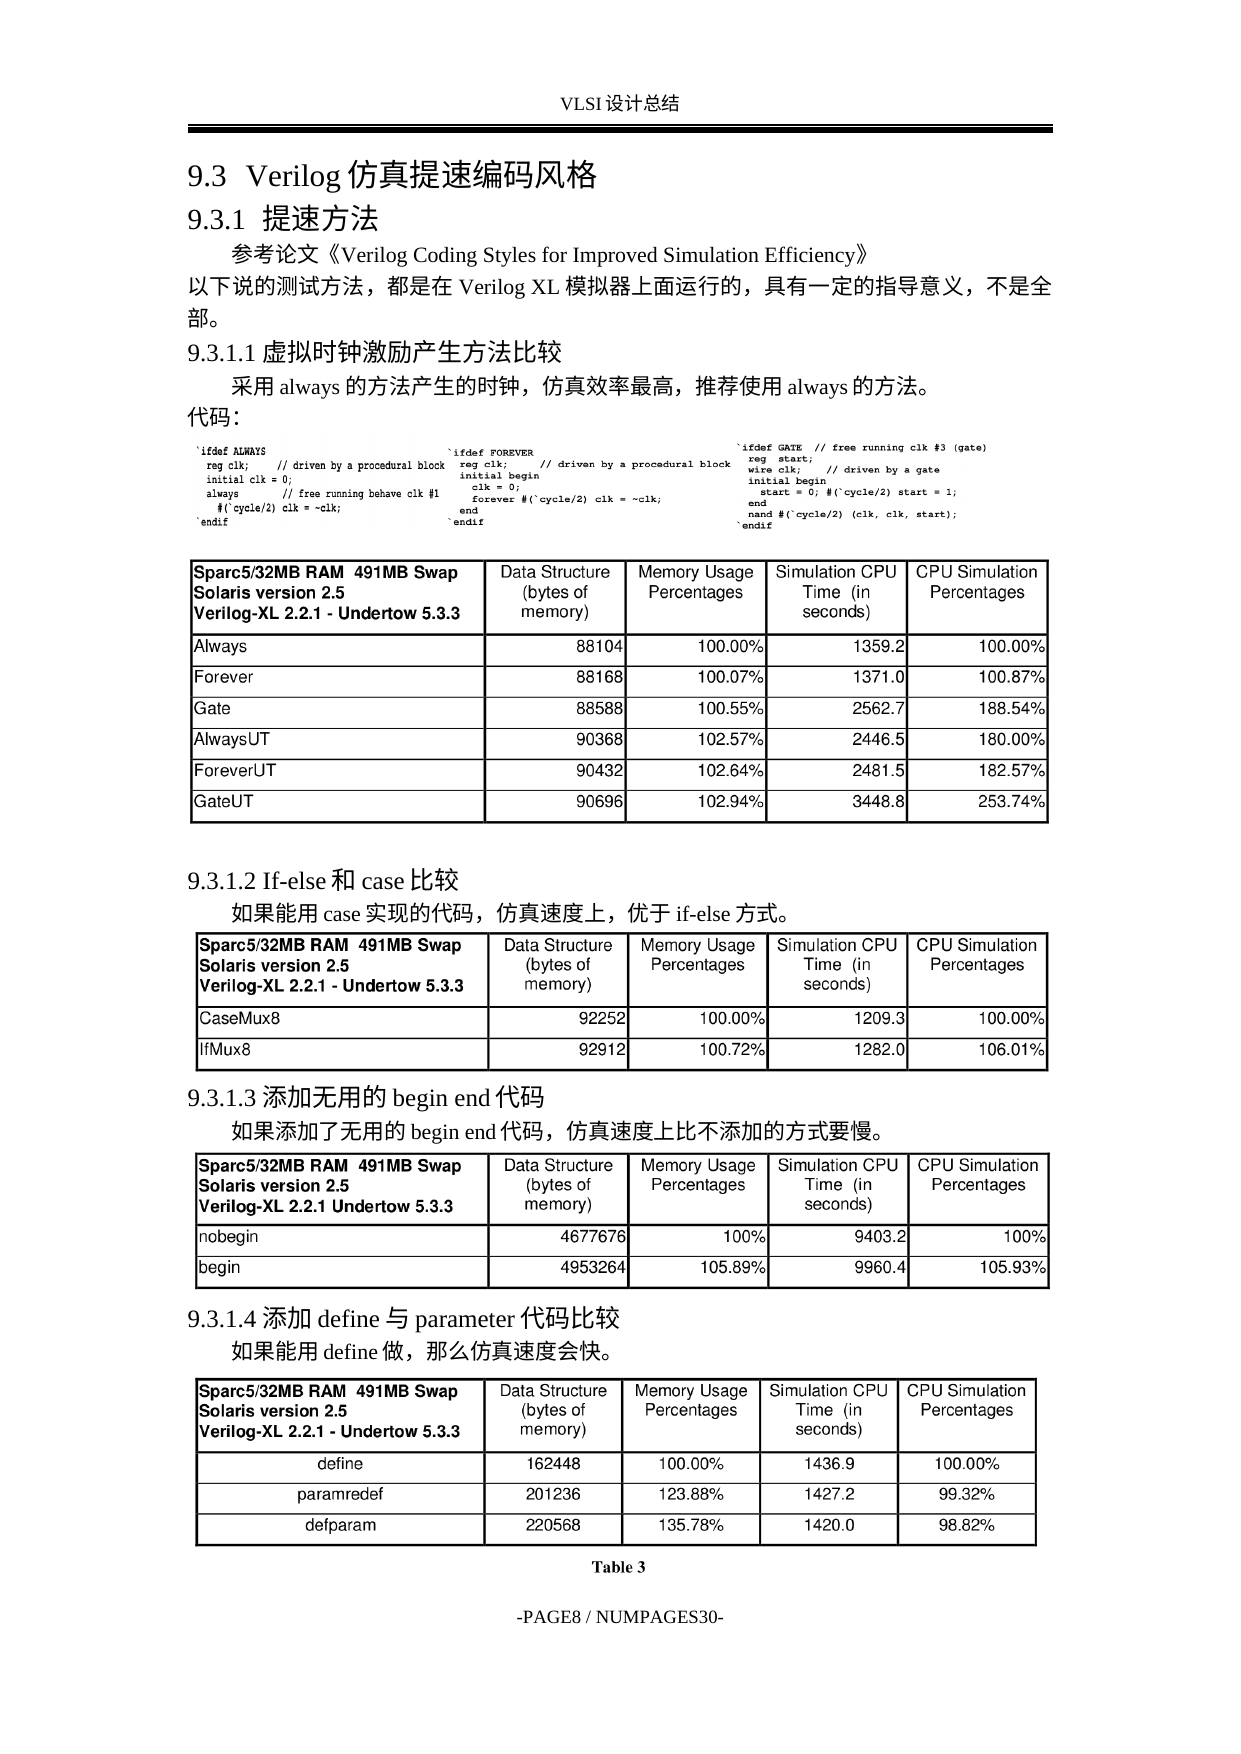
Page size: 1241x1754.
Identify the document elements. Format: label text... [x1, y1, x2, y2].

picture [187, 1145, 1052, 1298]
text 如果添加了无用的begin end代码，仿真速度上比不添加的方式要慢。 [187, 1114, 1053, 1145]
text 采用always 的方法产生的时钟，仿真效率最高，推荐使用always的方法。 [187, 369, 1053, 400]
subtitle 虚拟时钟激励产生方法比较 [187, 332, 1053, 369]
subtitle 添加define与parameter代码比较 [187, 1298, 1053, 1334]
subtitle Verilog仿真提速编码风格 [187, 150, 1053, 195]
text 代码： [187, 400, 1053, 432]
picture [187, 432, 991, 530]
picture [187, 1366, 1051, 1581]
text 如果能用define做，那么仿真速度会快。 [187, 1334, 1053, 1366]
subtitle 提速方法 [187, 195, 1053, 237]
subtitle 添加无用的begin end代码 [187, 1078, 1053, 1114]
text 以下说的测试方法，都是在Verilog XL模拟器上面运行的，具有一定的指导意义，不是全部。 [187, 269, 1053, 332]
picture [187, 555, 1053, 835]
picture [187, 928, 1053, 1078]
subtitle If-else和case比较 [187, 860, 1053, 896]
text 如果能用case实现的代码，仿真速度上，优于if-else方式。 [187, 896, 1053, 928]
text 参考论文《Verilog Coding Styles for Improved Simulation Efficiency》 [187, 237, 1053, 269]
